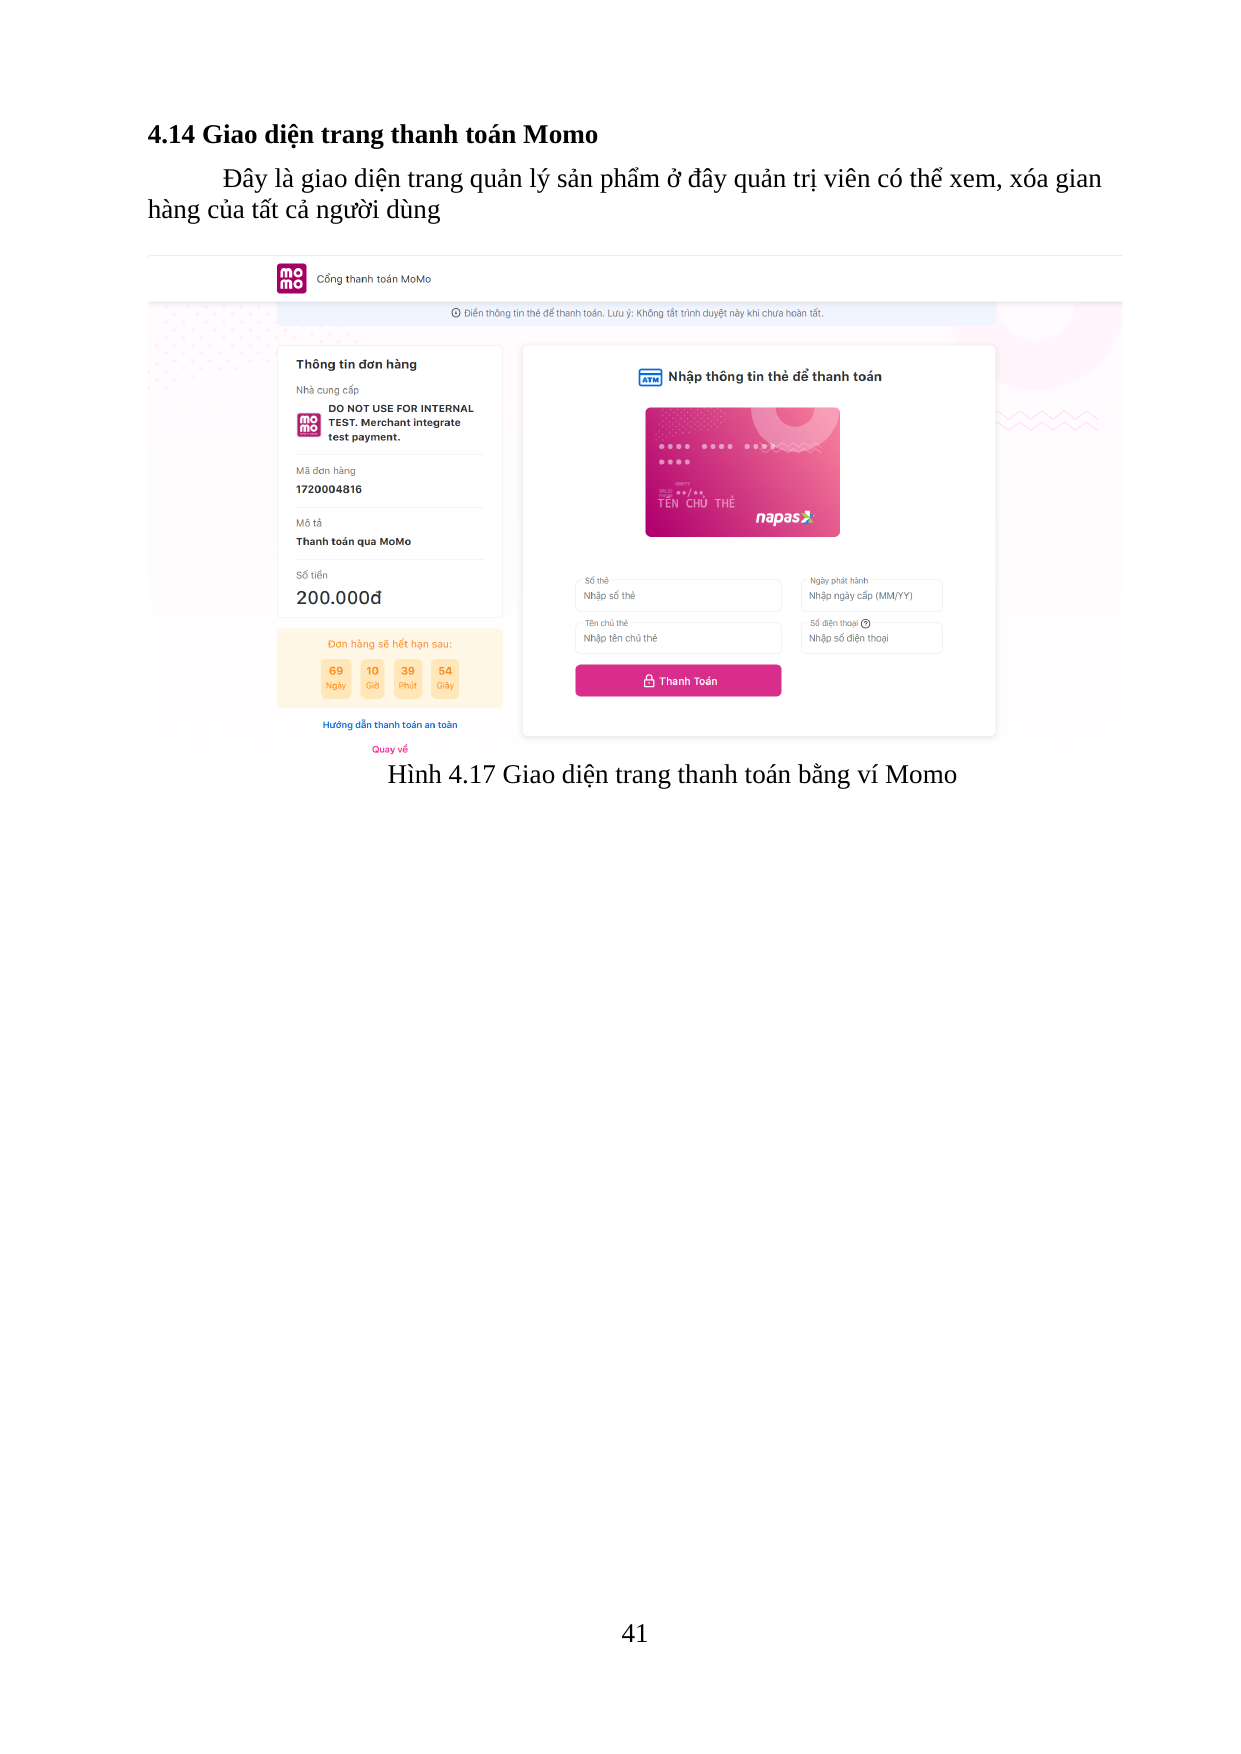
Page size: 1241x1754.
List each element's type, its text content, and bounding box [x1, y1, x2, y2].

subtitle 4.14 Giao diện trang thanh toán Momo [148, 118, 1122, 149]
picture [147, 255, 1123, 758]
text Hình 4.17 Giao diện trang thanh toán bằng ví Momo [148, 758, 1122, 789]
text Đây là giao diện trang quản lý sản phẩm ở đây quản trị viên có thể xem, xóa gian hàng của tất cả người dùng [148, 162, 1122, 224]
